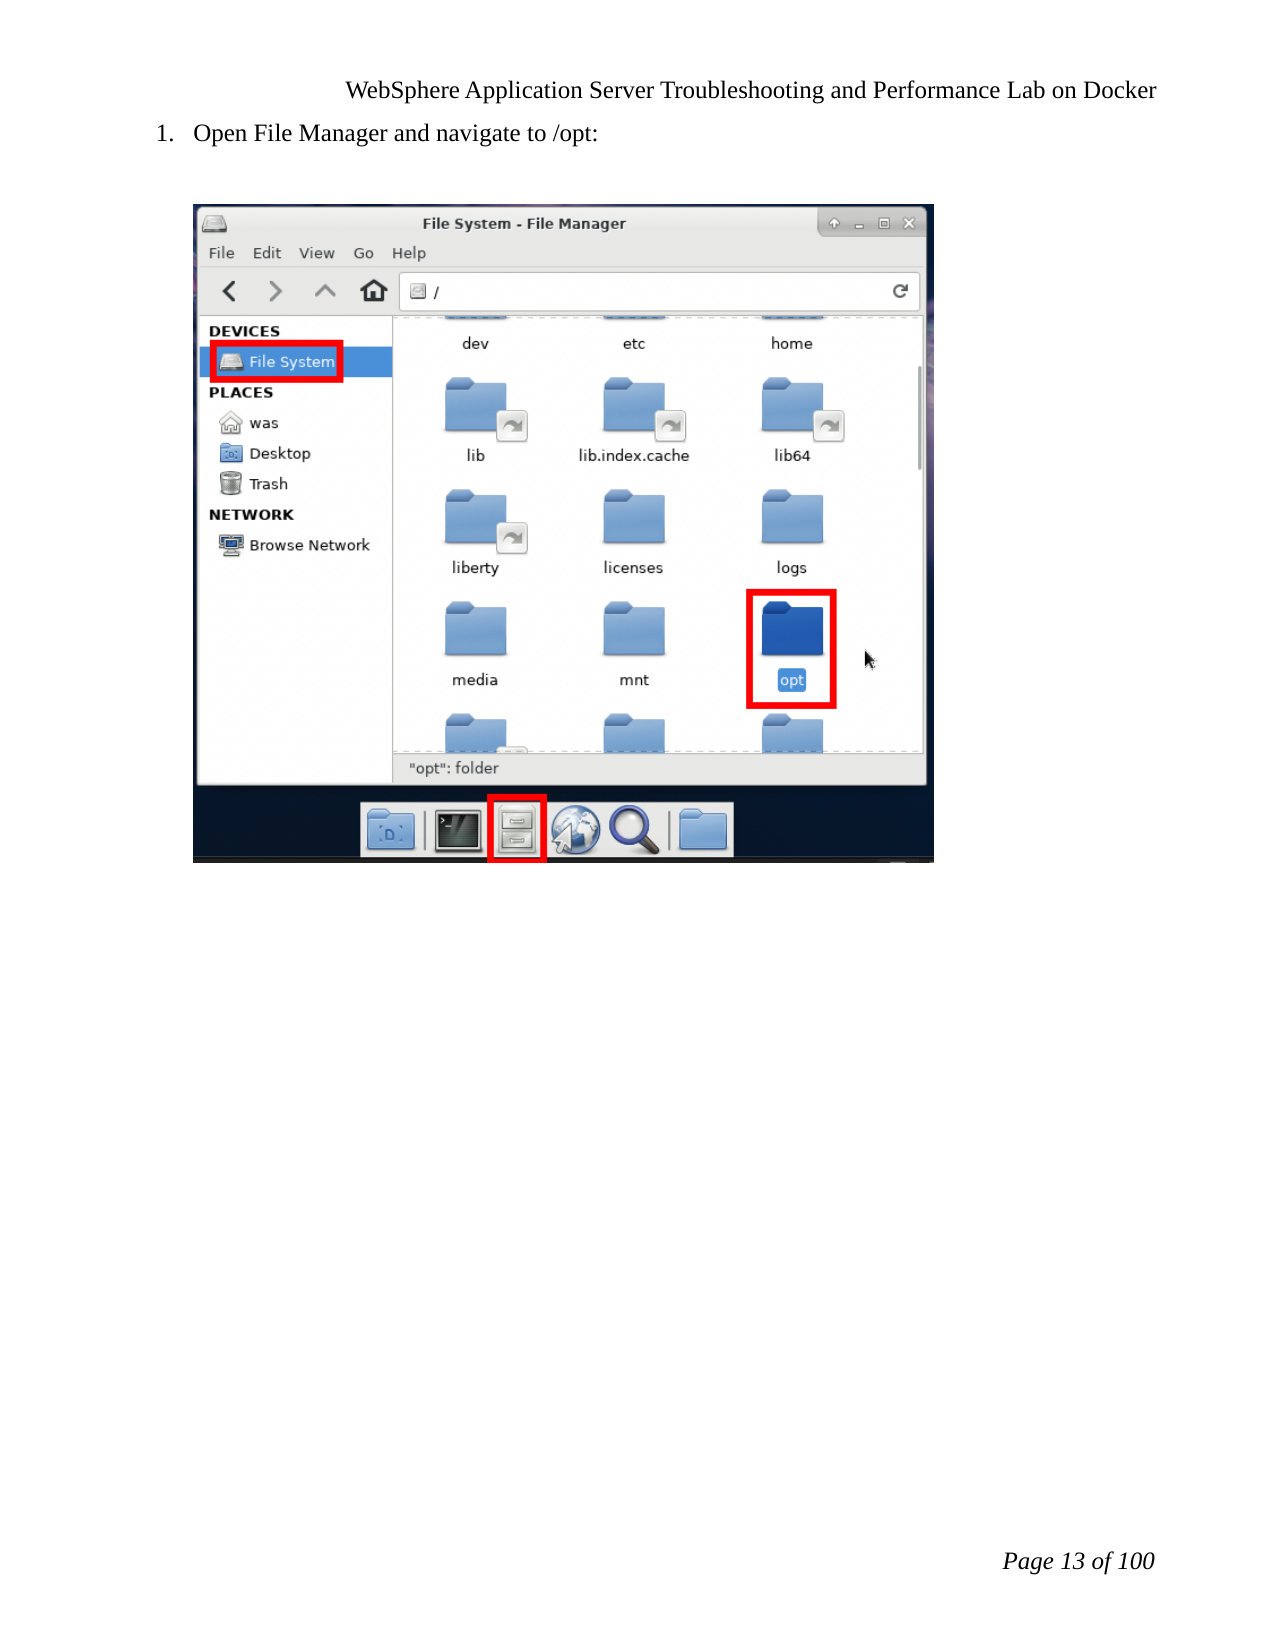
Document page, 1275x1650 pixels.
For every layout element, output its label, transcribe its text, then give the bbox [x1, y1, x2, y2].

picture [193, 204, 934, 863]
